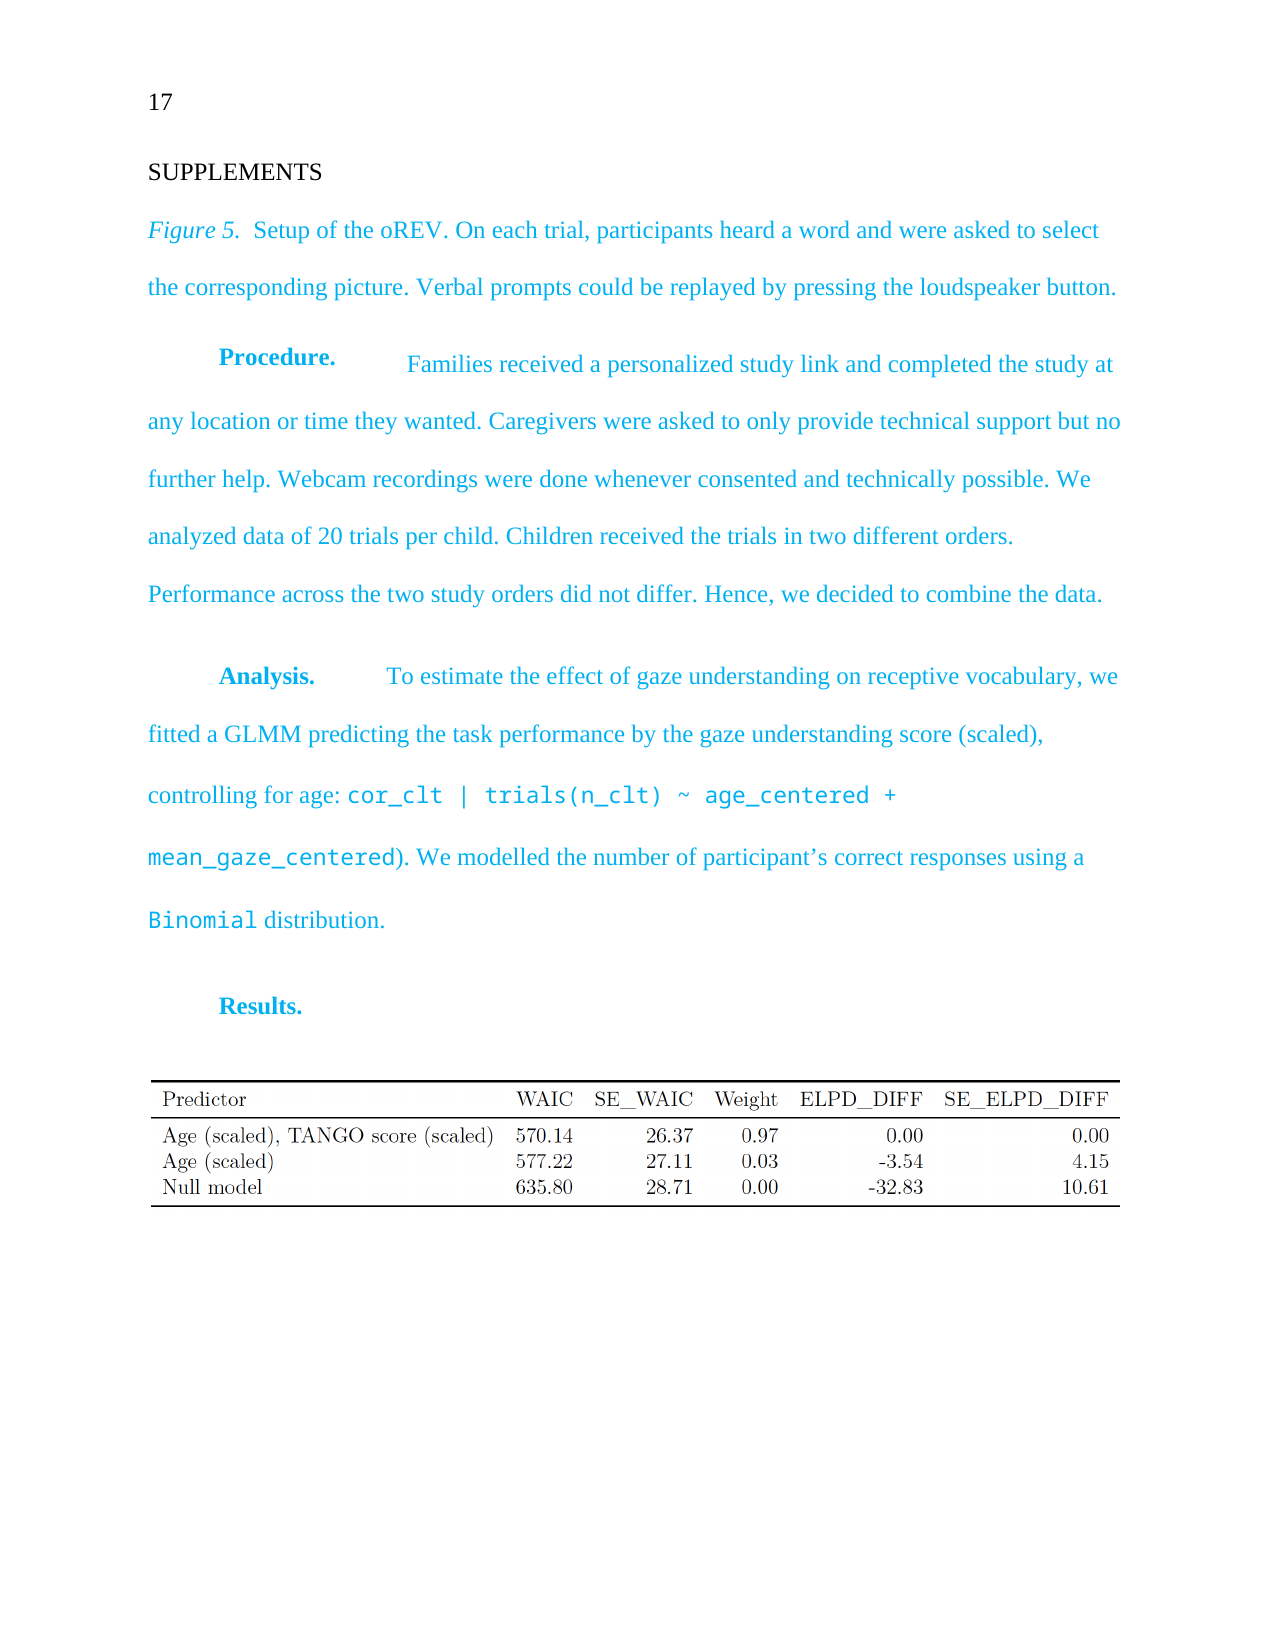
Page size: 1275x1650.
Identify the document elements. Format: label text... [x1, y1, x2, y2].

picture [147, 1073, 1128, 1216]
subtitle Results. [148, 991, 303, 1020]
text Figure 5. Setup of the oREV. On each trial, participants heard a word and were asked to select the corresponding picture. Verbal prompts could be replayed by pressing the loudspeaker button. [148, 215, 1127, 301]
subtitle Analysis. [148, 661, 315, 690]
text To estimate the effect of gaze understanding on receptive vocabulary, we fitted a GLMM predicting the task performance by the gaze understanding score (scaled), controlling for age: cor_clt | trials(n_clt) ~ age_centered + mean_gaze_centered). We modelled the number of participant’s correct responses using a Binomial distribution. [148, 661, 1127, 935]
text Families received a personalized study link and completed the study at any location or time they wanted. Caregivers were asked to only provide technical support but no further help. Webcam recordings were done whenever consented and technically possible. We analyzed data of 20 trials per child. Children received the trials in two different orders. Performance across the two study orders did not differ. Hence, we decided to combine the data. [148, 349, 1127, 607]
subtitle Procedure. [148, 342, 336, 371]
